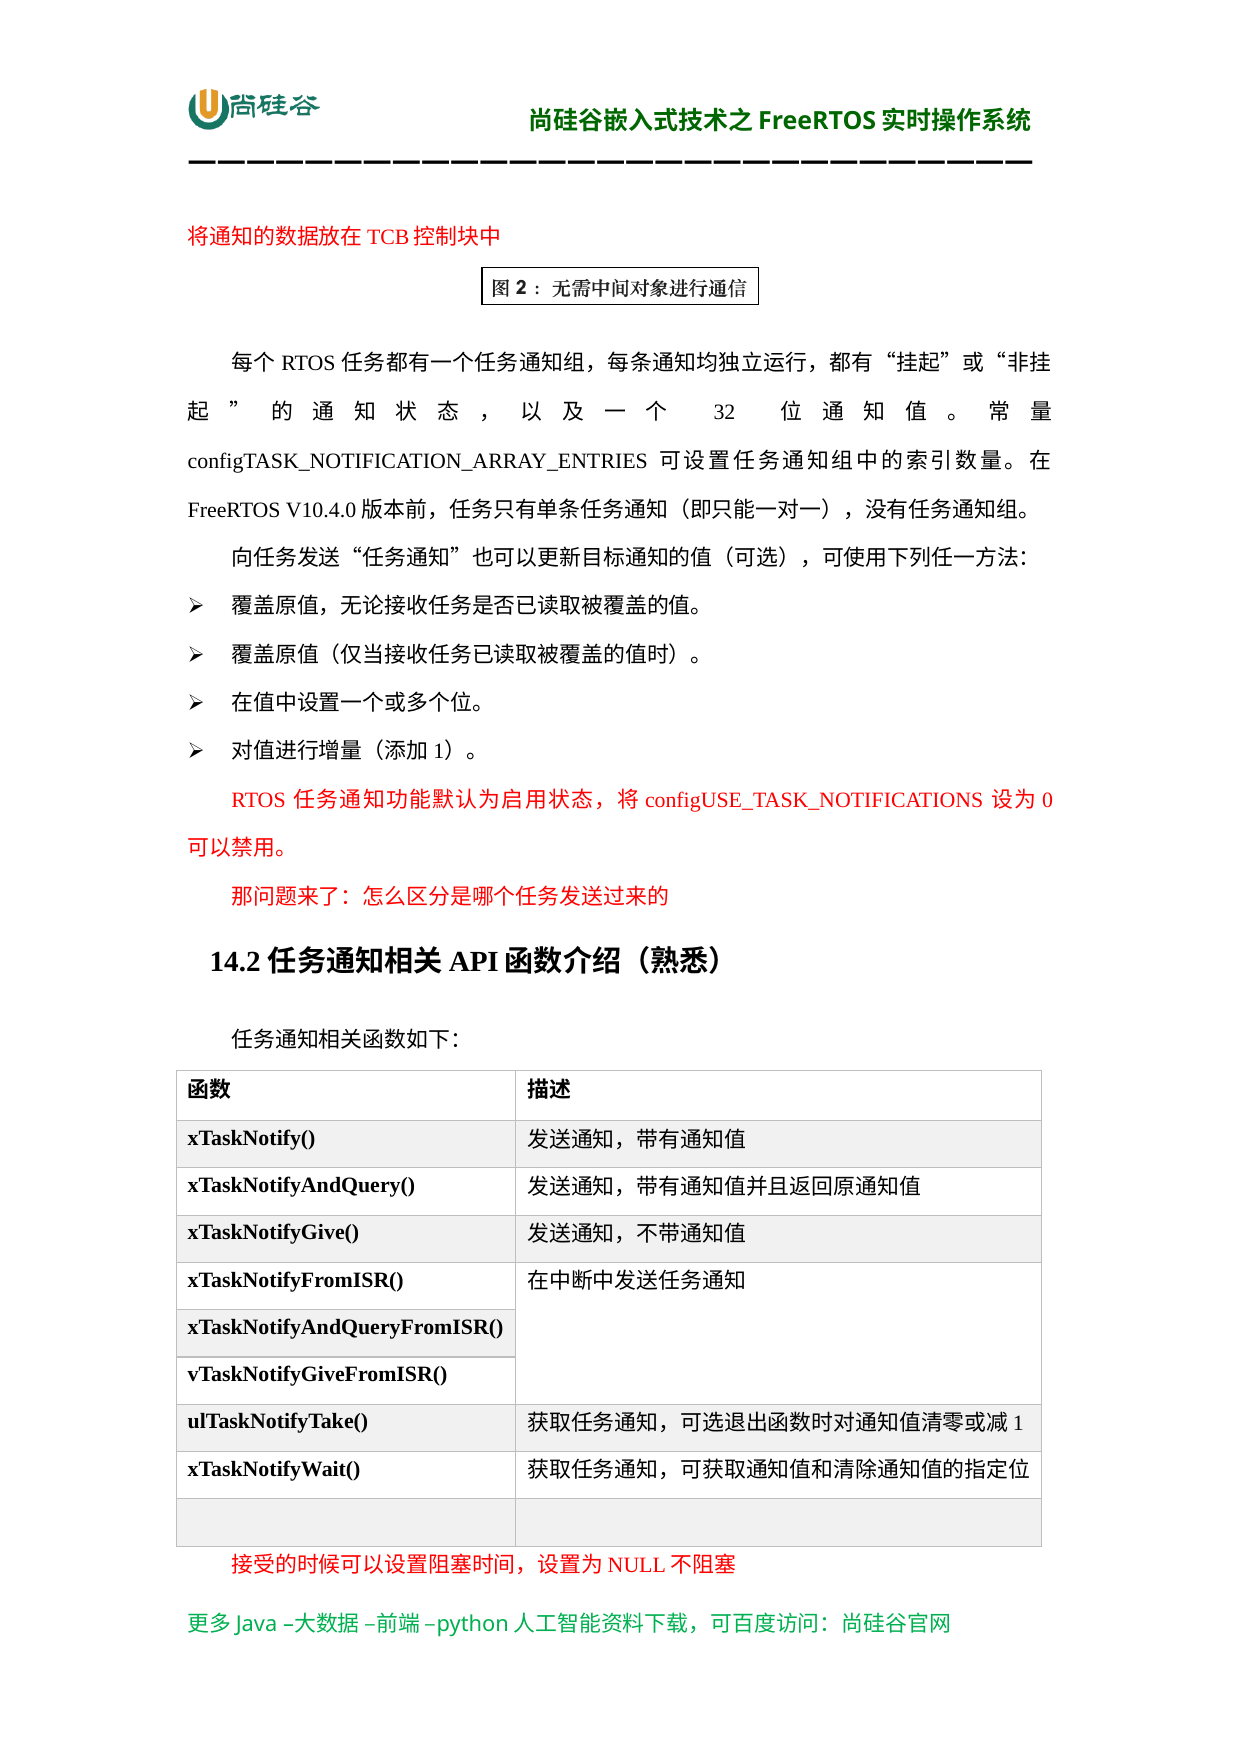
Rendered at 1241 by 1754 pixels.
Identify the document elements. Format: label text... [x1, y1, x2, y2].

table_cell 发送通知，不带通知值 [516, 1216, 1041, 1262]
text 那问题来了：怎么区分是哪个任务发送过来的 [187, 878, 1053, 911]
table_cell xTaskNotifyGive() [177, 1216, 515, 1262]
picture [483, 268, 758, 304]
table_cell 获取任务通知，可获取通知值和清除通知值的指定位 [516, 1452, 1041, 1498]
text 覆盖原值，无论接收任务是否已读取被覆盖的值。 [144, 588, 1053, 620]
table_cell [177, 1499, 515, 1546]
table_cell 在中断中发送任务通知 [516, 1263, 1041, 1404]
table_cell xTaskNotifyAndQuery() [177, 1168, 515, 1214]
text 将通知的数据放在TCB控制块中 [187, 219, 1053, 251]
table_cell xTaskNotifyWait() [177, 1452, 515, 1498]
picture [187, 88, 320, 130]
table_cell 获取任务通知，可选退出函数时对通知值清零或减1 [516, 1405, 1041, 1451]
table_cell vTaskNotifyGiveFromISR() [177, 1358, 515, 1404]
text 每个 RTOS 任务都有一个任务通知组，每条通知均独立运行，都有“挂起”或“非挂起”的通知状态，以及一个 32 位通知值。常量 configTASK_NOTIFICATION_ARRAY_ENTRIES 可设置任务通知组中的索引数量。在 FreeRTOS V10.4.0 版本前，任务只有单条任务通知（即只能一对一），没有任务通知组。 [187, 345, 1053, 524]
text 在值中设置一个或多个位。 [144, 684, 1053, 717]
table_header 描述 [516, 1071, 1041, 1120]
table_cell [516, 1499, 1041, 1546]
table_cell 发送通知，带有通知值并且返回原通知值 [516, 1168, 1041, 1214]
table_cell xTaskNotify() [177, 1121, 515, 1167]
table_header 函数 [177, 1071, 515, 1120]
text 对值进行增量（添加 1）。 [144, 733, 1053, 765]
text 接受的时候可以设置阻塞时间，设置为NULL不阻塞 [187, 1547, 1053, 1579]
text RTOS 任务通知功能默认为启用状态，将configUSE_TASK_NOTIFICATIONS 设为0可以禁用。 [187, 781, 1053, 862]
table_cell 发送通知，带有通知值 [516, 1121, 1041, 1167]
text 向任务发送“任务通知”也可以更新目标通知的值（可选），可使用下列任一方法： [187, 539, 1053, 572]
table_cell xTaskNotifyAndQueryFromISR() [177, 1310, 515, 1356]
text 覆盖原值（仅当接收任务已读取被覆盖的值时）。 [144, 636, 1053, 669]
text 任务通知相关函数如下： [187, 1022, 1053, 1054]
table_cell ulTaskNotifyTake() [177, 1405, 515, 1451]
table_cell xTaskNotifyFromISR() [177, 1263, 515, 1309]
text 任务通知相关API函数介绍（熟悉） [209, 927, 1053, 992]
